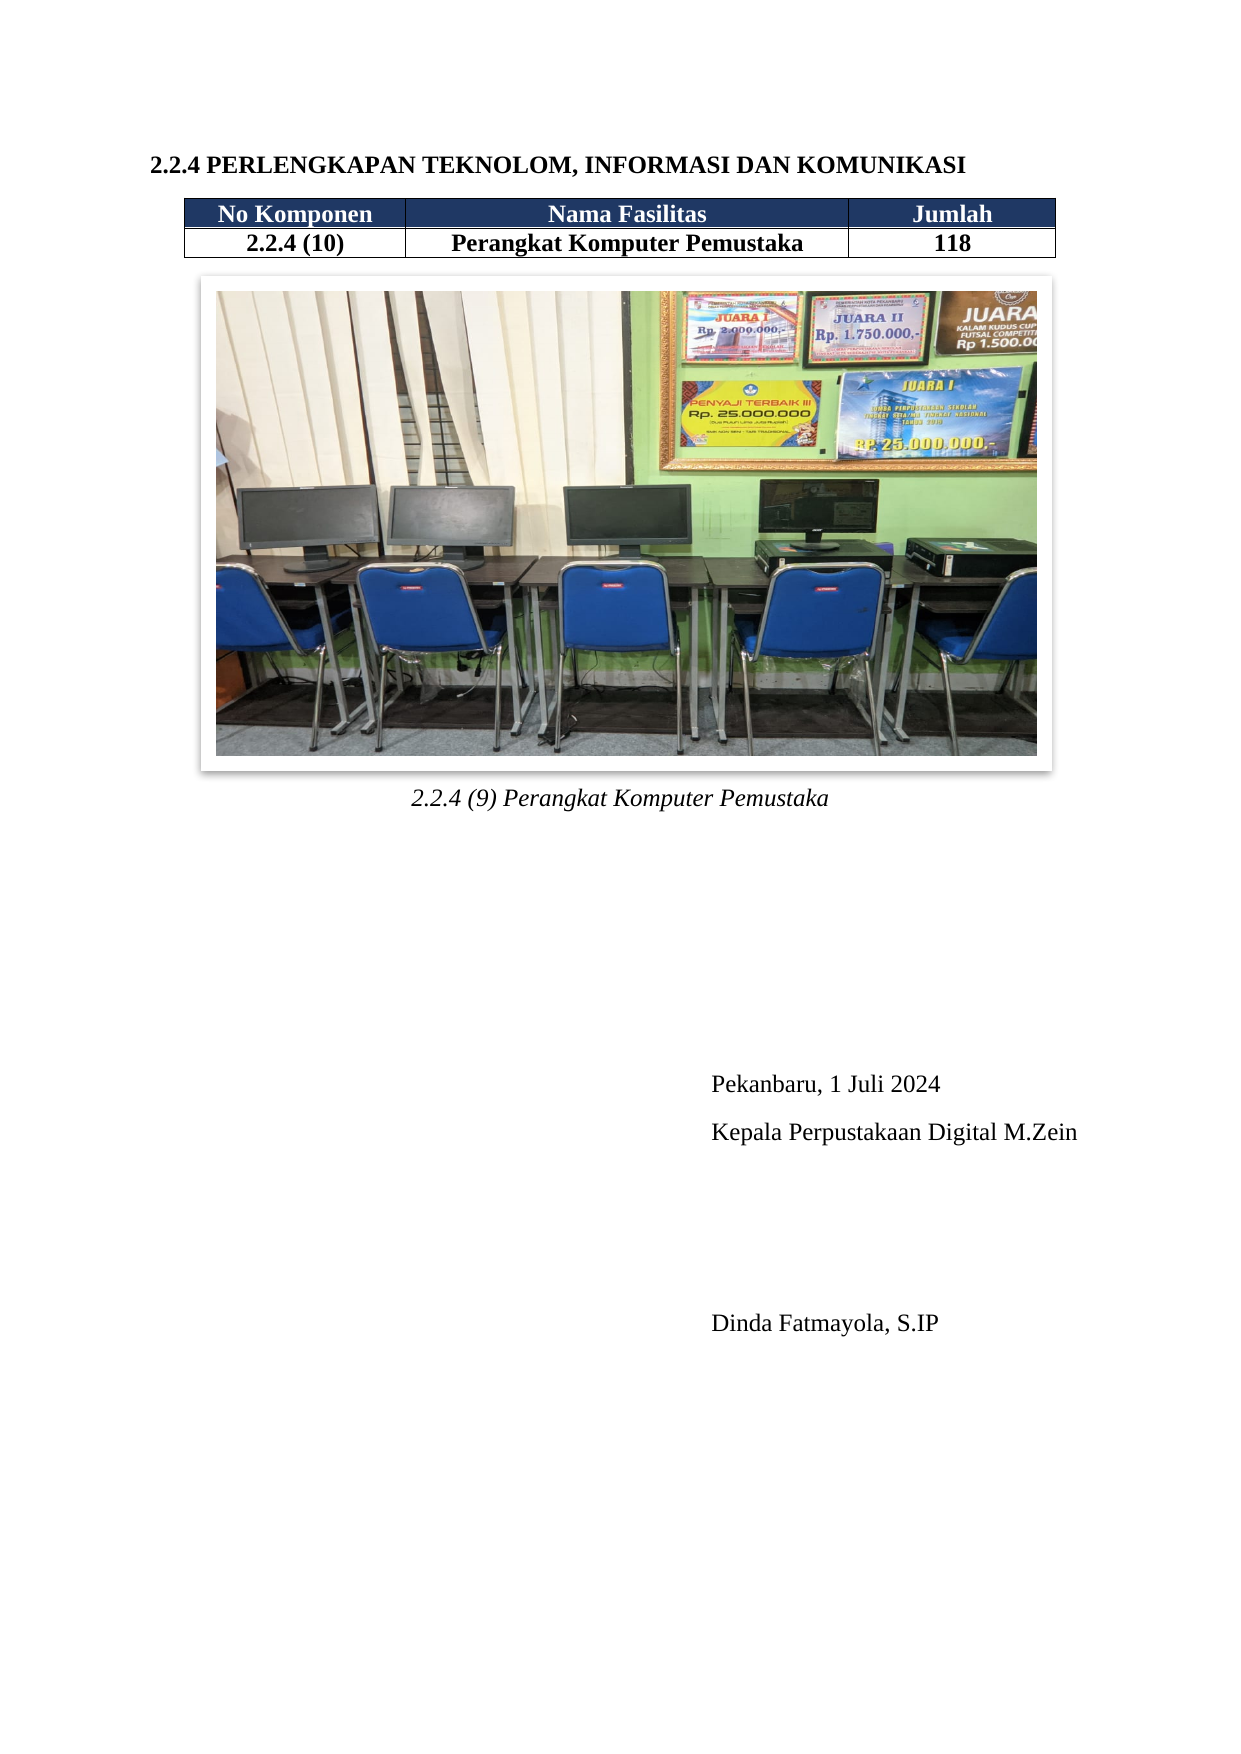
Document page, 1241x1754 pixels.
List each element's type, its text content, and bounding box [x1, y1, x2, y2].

table_header No Komponen [185, 199, 405, 227]
table_header Nama Fasilitas [406, 199, 848, 227]
picture [216, 291, 1037, 756]
table_cell 2.2.4 (10) [185, 229, 405, 257]
text Dinda Fatmayola, S.IP [150, 1308, 1090, 1337]
text 2.2.4 (9) Perangkat Komputer Pemustaka [150, 783, 1090, 812]
text Pekanbaru, 1 Juli 2024 [150, 1069, 1090, 1098]
table_header Jumlah [849, 199, 1055, 227]
table_cell 118 [849, 229, 1055, 257]
table_cell Perangkat Komputer Pemustaka [406, 229, 848, 257]
text 2.2.4 PERLENGKAPAN TEKNOLOM, INFORMASI DAN KOMUNIKASI [150, 150, 1090, 179]
text Kepala Perpustakaan Digital M.Zein [150, 1117, 1090, 1146]
